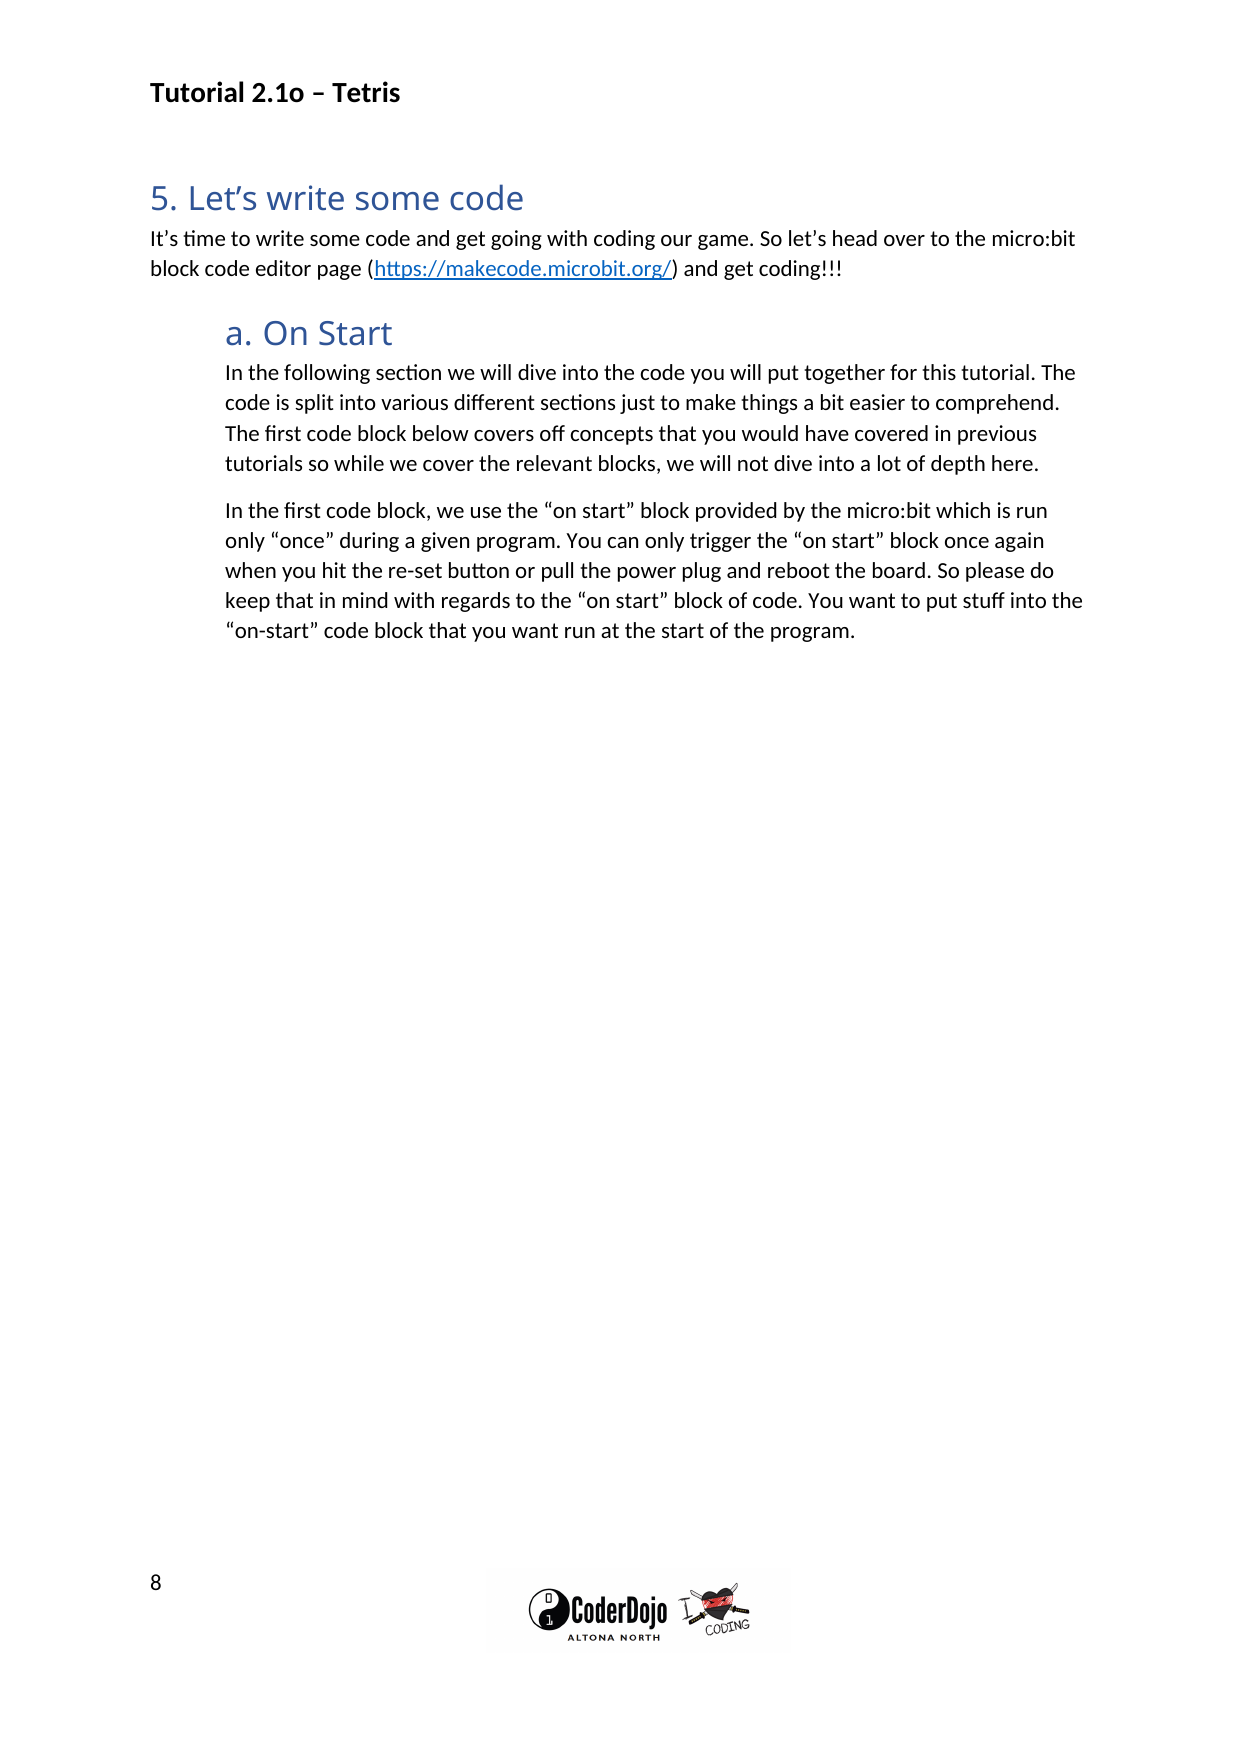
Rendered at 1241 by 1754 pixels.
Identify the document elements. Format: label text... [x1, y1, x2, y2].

text In the first code block, we use the “on start” block provided by the micro:bit which is run only “once” during a given program. You can only trigger the “on start” block once again when you hit the re-set button or pull the power plug and reboot the board. So please do keep that in mind with regards to the “on start” block of code. You want to put stuff into the “on-start” code block that you want run at the start of the program. [225, 496, 1090, 645]
text In the following section we will dive into the code you will put together for this tutorial. The code is split into various different sections just to make things a bit easier to comprehend. The first code block below covers off concepts that you would have covered in previous tutorials so while we cover the relevant blocks, we will not dive into a lot of depth here. [225, 358, 1090, 477]
subtitle On Start [225, 309, 1090, 355]
subtitle Let’s write some code [150, 175, 1090, 220]
text It’s time to write some code and get going with coding our game. So let’s head over to the micro:bit block code editor page (https://makecode.microbit.org/) and get coding!!! [150, 224, 1090, 282]
picture [486, 1568, 792, 1653]
